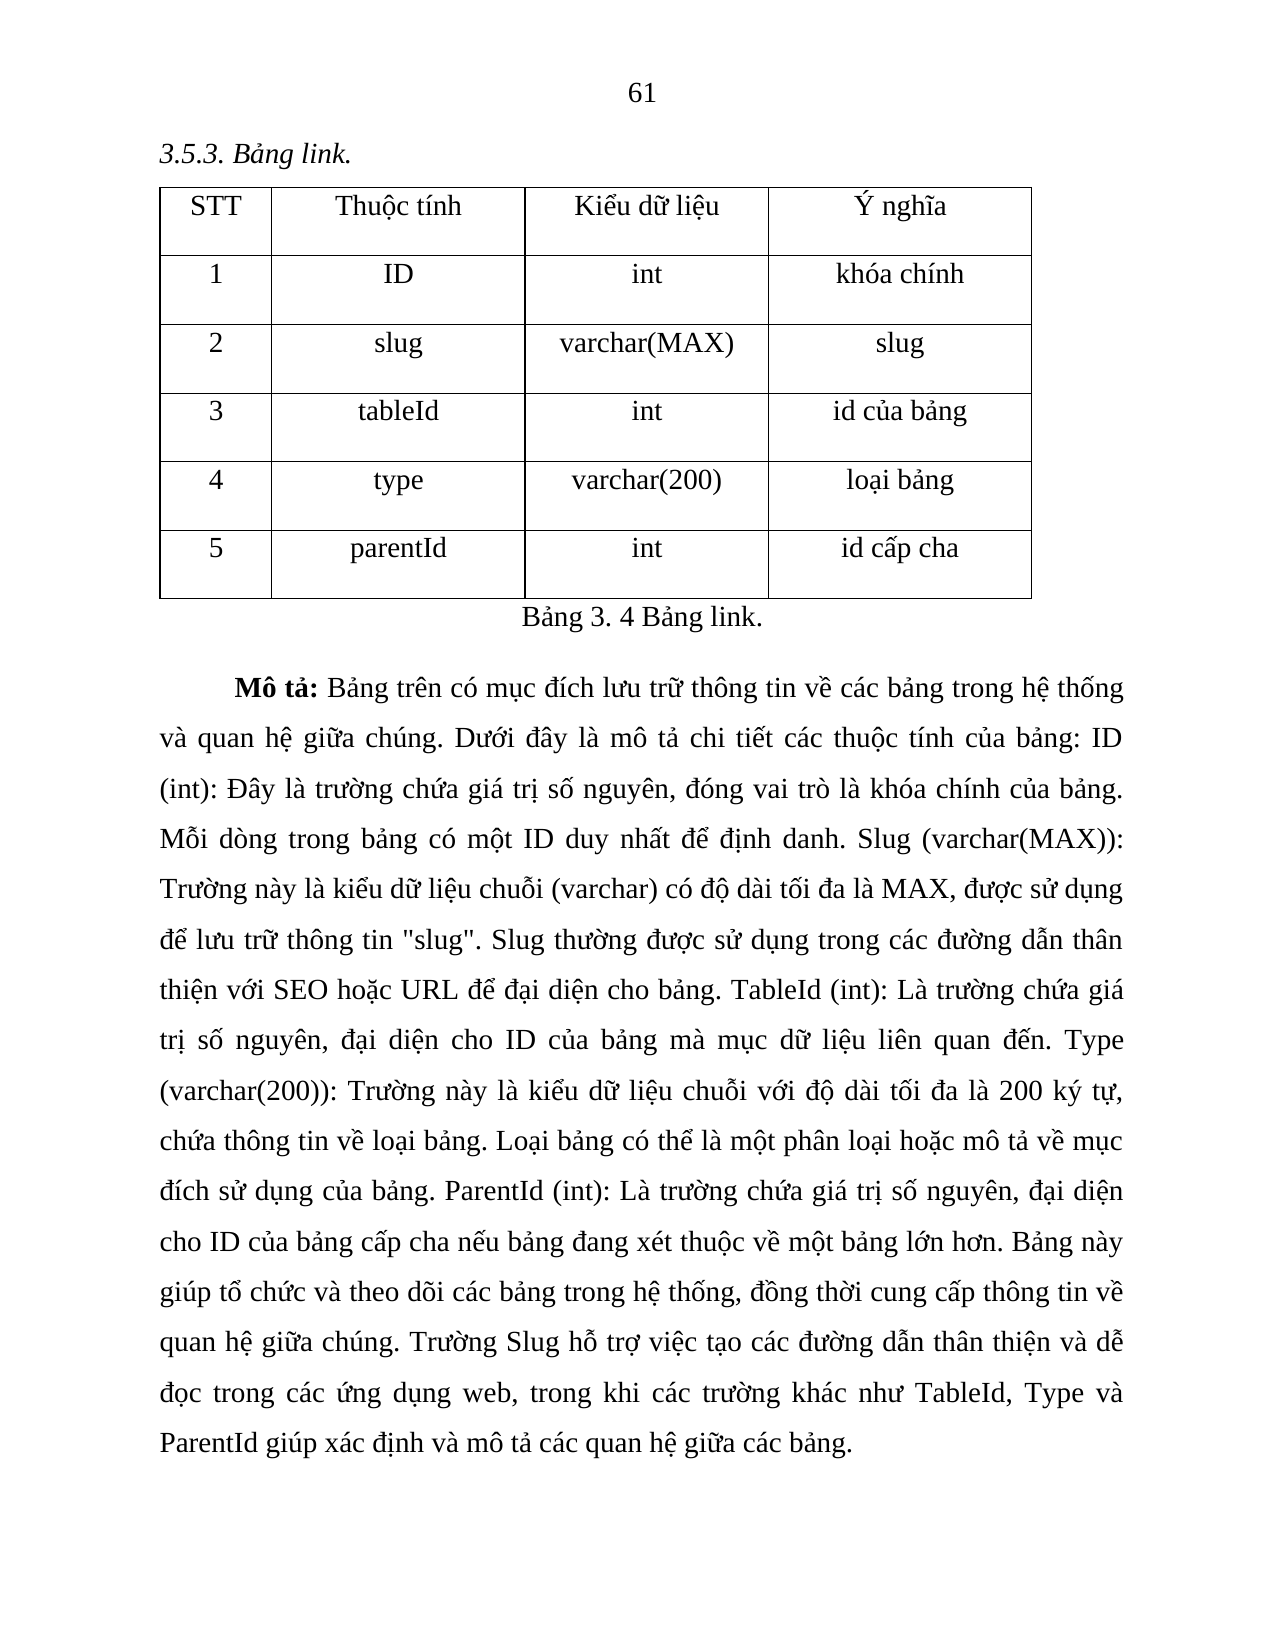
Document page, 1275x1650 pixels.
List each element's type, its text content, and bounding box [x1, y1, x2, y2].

table_cell varchar(200) [526, 462, 768, 529]
table_cell 4 [161, 462, 271, 529]
table_cell varchar(MAX) [526, 325, 768, 392]
table_header Thuộc tính [272, 188, 524, 255]
table_cell parentId [272, 531, 524, 598]
text Mô tả: Bảng trên có mục đích lưu trữ thông tin về các bảng trong hệ thống và quan hệ giữa chúng. Dưới đây là mô tả chi tiết các thuộc tính của bảng: ID (int): Đây là trường chứa giá trị số nguyên, đóng vai trò là khóa chính của bảng. Mỗi dòng trong bảng có một ID duy nhất để định danh. Slug (varchar(MAX)): Trường này là kiểu dữ liệu chuỗi (varchar) có độ dài tối đa là MAX, được sử dụng để lưu trữ thông tin "slug". Slug thường được sử dụng trong các đường dẫn thân thiện với SEO hoặc URL để đại diện cho bảng. TableId (int): Là trường chứa giá trị số nguyên, đại diện cho ID của bảng mà mục dữ liệu liên quan đến. Type (varchar(200)): Trường này là kiểu dữ liệu chuỗi với độ dài tối đa là 200 ký tự, chứa thông tin về loại bảng. Loại bảng có thể là một phân loại hoặc mô tả về mục đích sử dụng của bảng. ParentId (int): Là trường chứa giá trị số nguyên, đại diện cho ID của bảng cấp cha nếu bảng đang xét thuộc về một bảng lớn hơn. Bảng này giúp tổ chức và theo dõi các bảng trong hệ thống, đồng thời cung cấp thông tin về quan hệ giữa chúng. Trường Slug hỗ trợ việc tạo các đường dẫn thân thiện và dễ đọc trong các ứng dụng web, trong khi các trường khác như TableId, Type và ParentId giúp xác định và mô tả các quan hệ giữa các bảng. [159, 670, 1125, 1458]
table_cell loại bảng [769, 462, 1031, 529]
table_cell tableId [272, 394, 524, 461]
table_cell 3 [161, 394, 271, 461]
table_cell slug [769, 325, 1031, 392]
table_header STT [161, 188, 271, 255]
subtitle 3.5.3. Bảng link. [159, 137, 1125, 170]
table_header Ý nghĩa [769, 188, 1031, 255]
table_cell 1 [161, 256, 271, 324]
table_header Kiểu dữ liệu [526, 188, 768, 255]
table_cell slug [272, 325, 524, 392]
table_cell ID [272, 256, 524, 324]
table_cell id của bảng [769, 394, 1031, 461]
table_cell type [272, 462, 524, 529]
text Bảng 3. 4 Bảng link. [159, 599, 1125, 633]
table_cell 5 [161, 531, 271, 598]
table_cell khóa chính [769, 256, 1031, 324]
table_cell int [526, 256, 768, 324]
table_cell id cấp cha [769, 531, 1031, 598]
table_cell int [526, 394, 768, 461]
table_cell 2 [161, 325, 271, 392]
table_cell int [526, 531, 768, 598]
